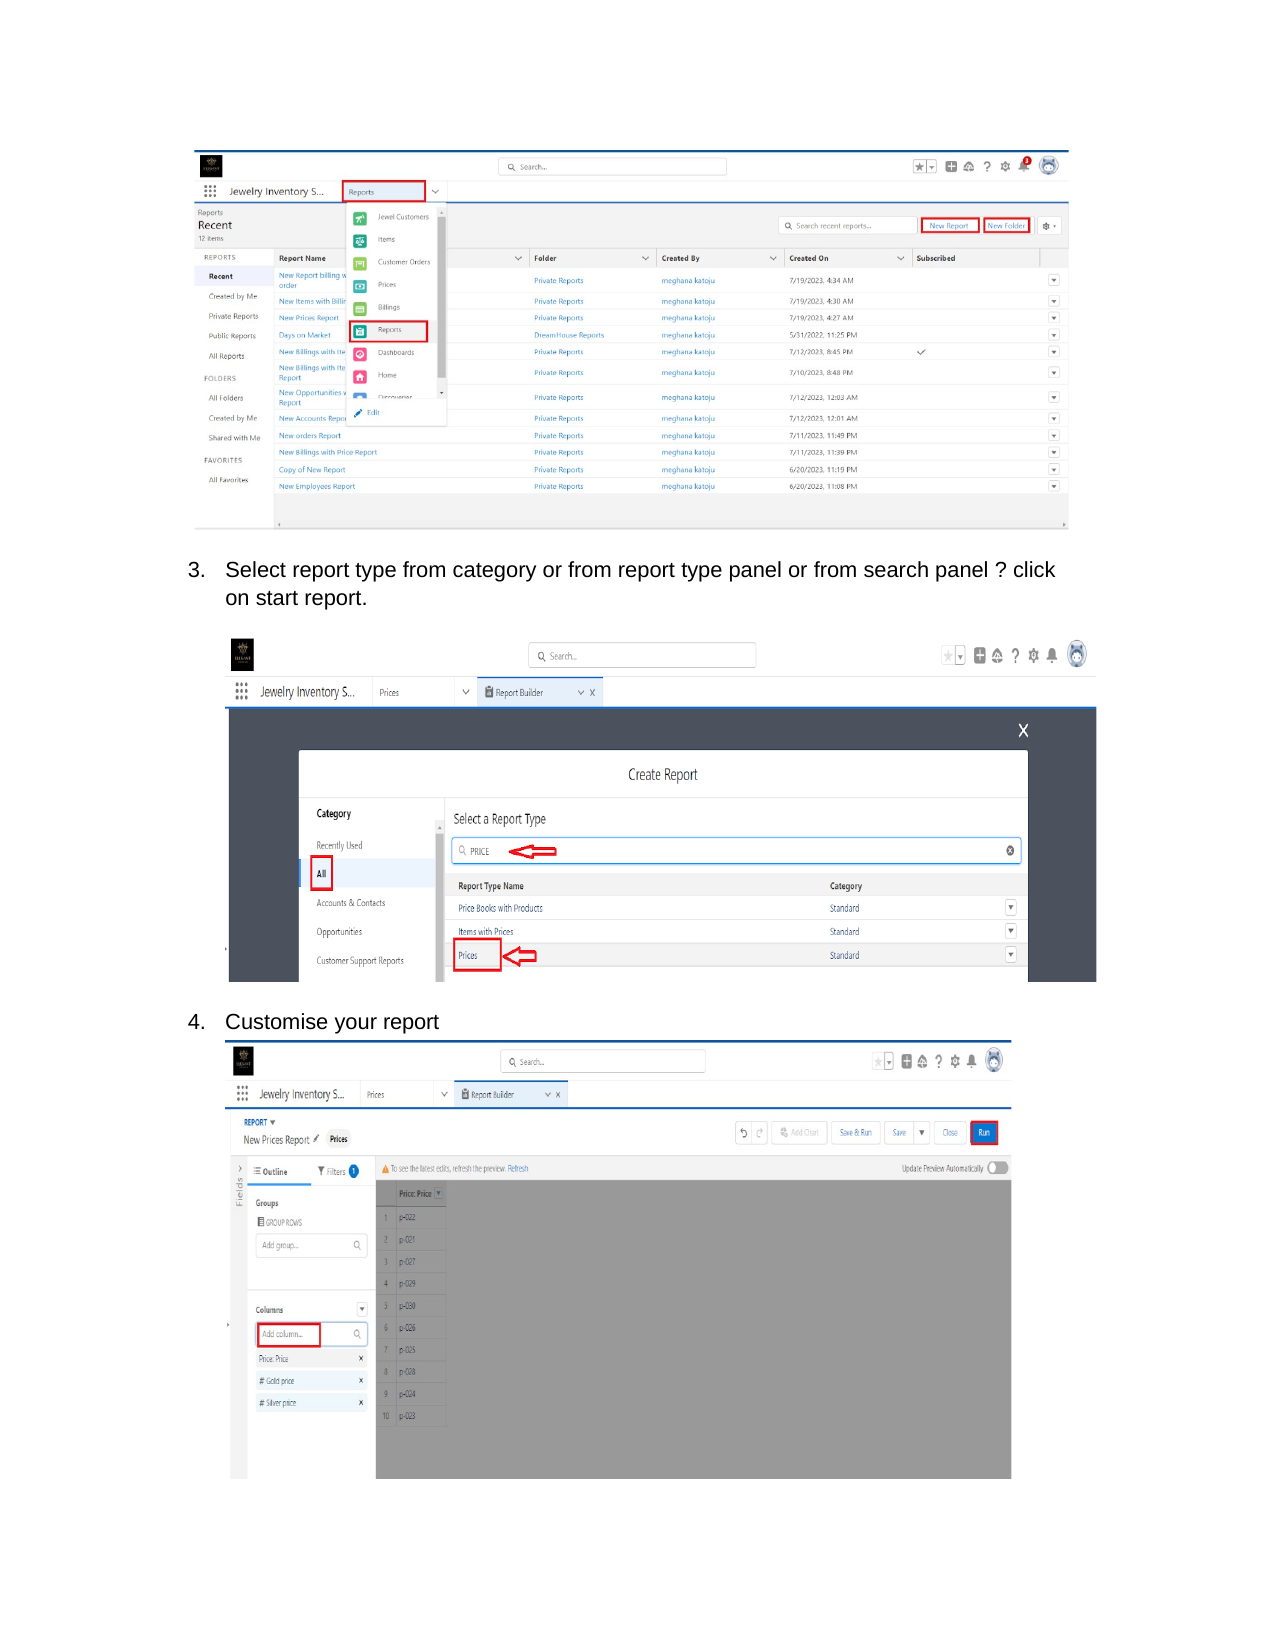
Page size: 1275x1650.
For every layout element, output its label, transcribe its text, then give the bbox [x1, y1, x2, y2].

picture [194, 150, 1069, 530]
list Select report type from category or from report type panel or from search panel ? click on start report. [188, 557, 1086, 610]
list Customise your report [188, 1009, 1200, 1034]
picture [225, 638, 1097, 982]
picture [225, 1040, 1012, 1479]
